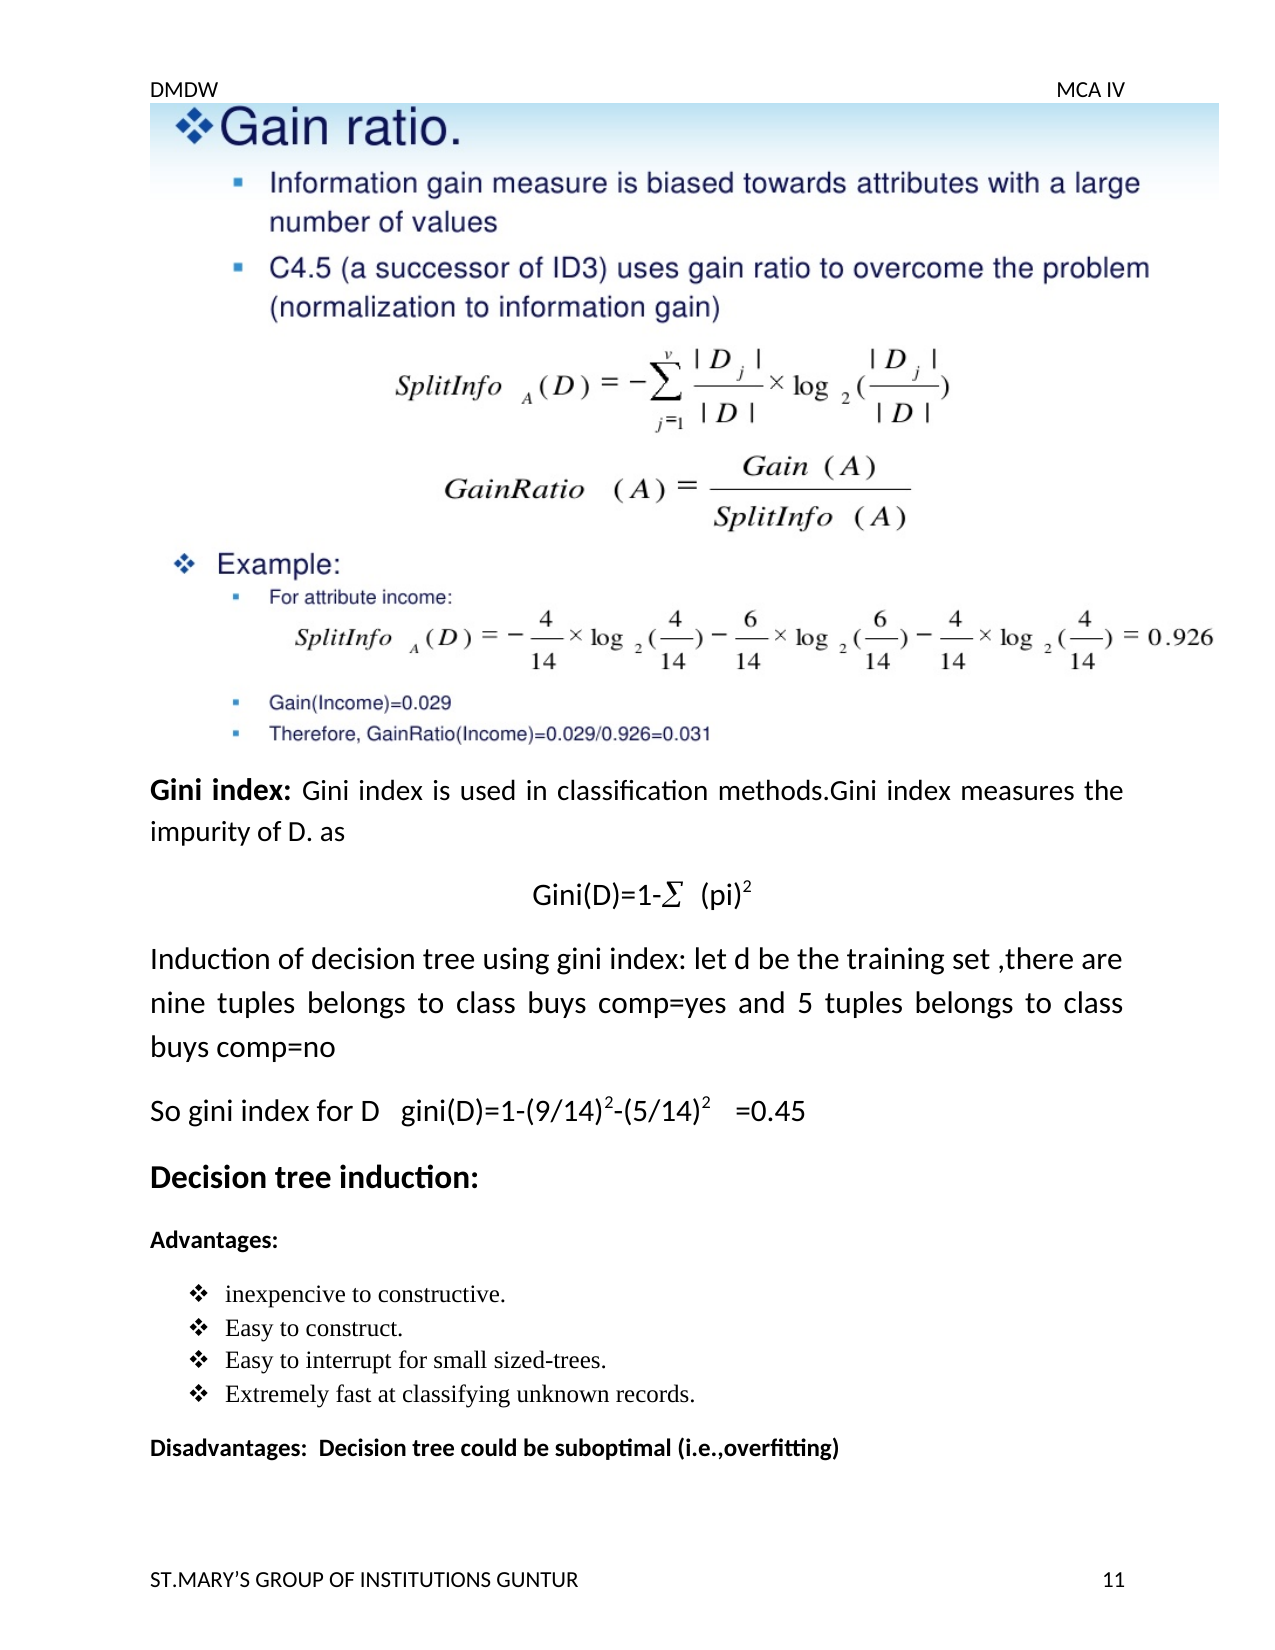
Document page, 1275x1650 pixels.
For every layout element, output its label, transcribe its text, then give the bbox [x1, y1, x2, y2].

list Easy to interrupt for small sized-trees. [187, 1346, 1125, 1374]
text Decision tree induction: [150, 1156, 1125, 1197]
picture [150, 103, 1219, 745]
text Advantages: [150, 1224, 1125, 1254]
text Disadvantages: Decision tree could be suboptimal (i.e.,overfitting) [150, 1432, 1125, 1463]
list inexpencive to constructive. [187, 1279, 1125, 1308]
list Easy to construct. [187, 1313, 1125, 1341]
text So gini index for D gini(D)=1-(9/14)2-(5/14)2 =0.45 [150, 1092, 1125, 1130]
text Gini index: Gini index is used in classification methods.Gini index measures the impurity of D. as [150, 770, 1125, 849]
list Extremely fast at classifying unknown records. [187, 1379, 1125, 1407]
text Induction of decision tree using gini index: let d be the training set ,there are nine tuples belongs to class buys comp=yes and 5 tuples belongs to class buys comp=no [150, 939, 1125, 1065]
text Gini(D)=1- (pi)2 [150, 875, 1125, 913]
